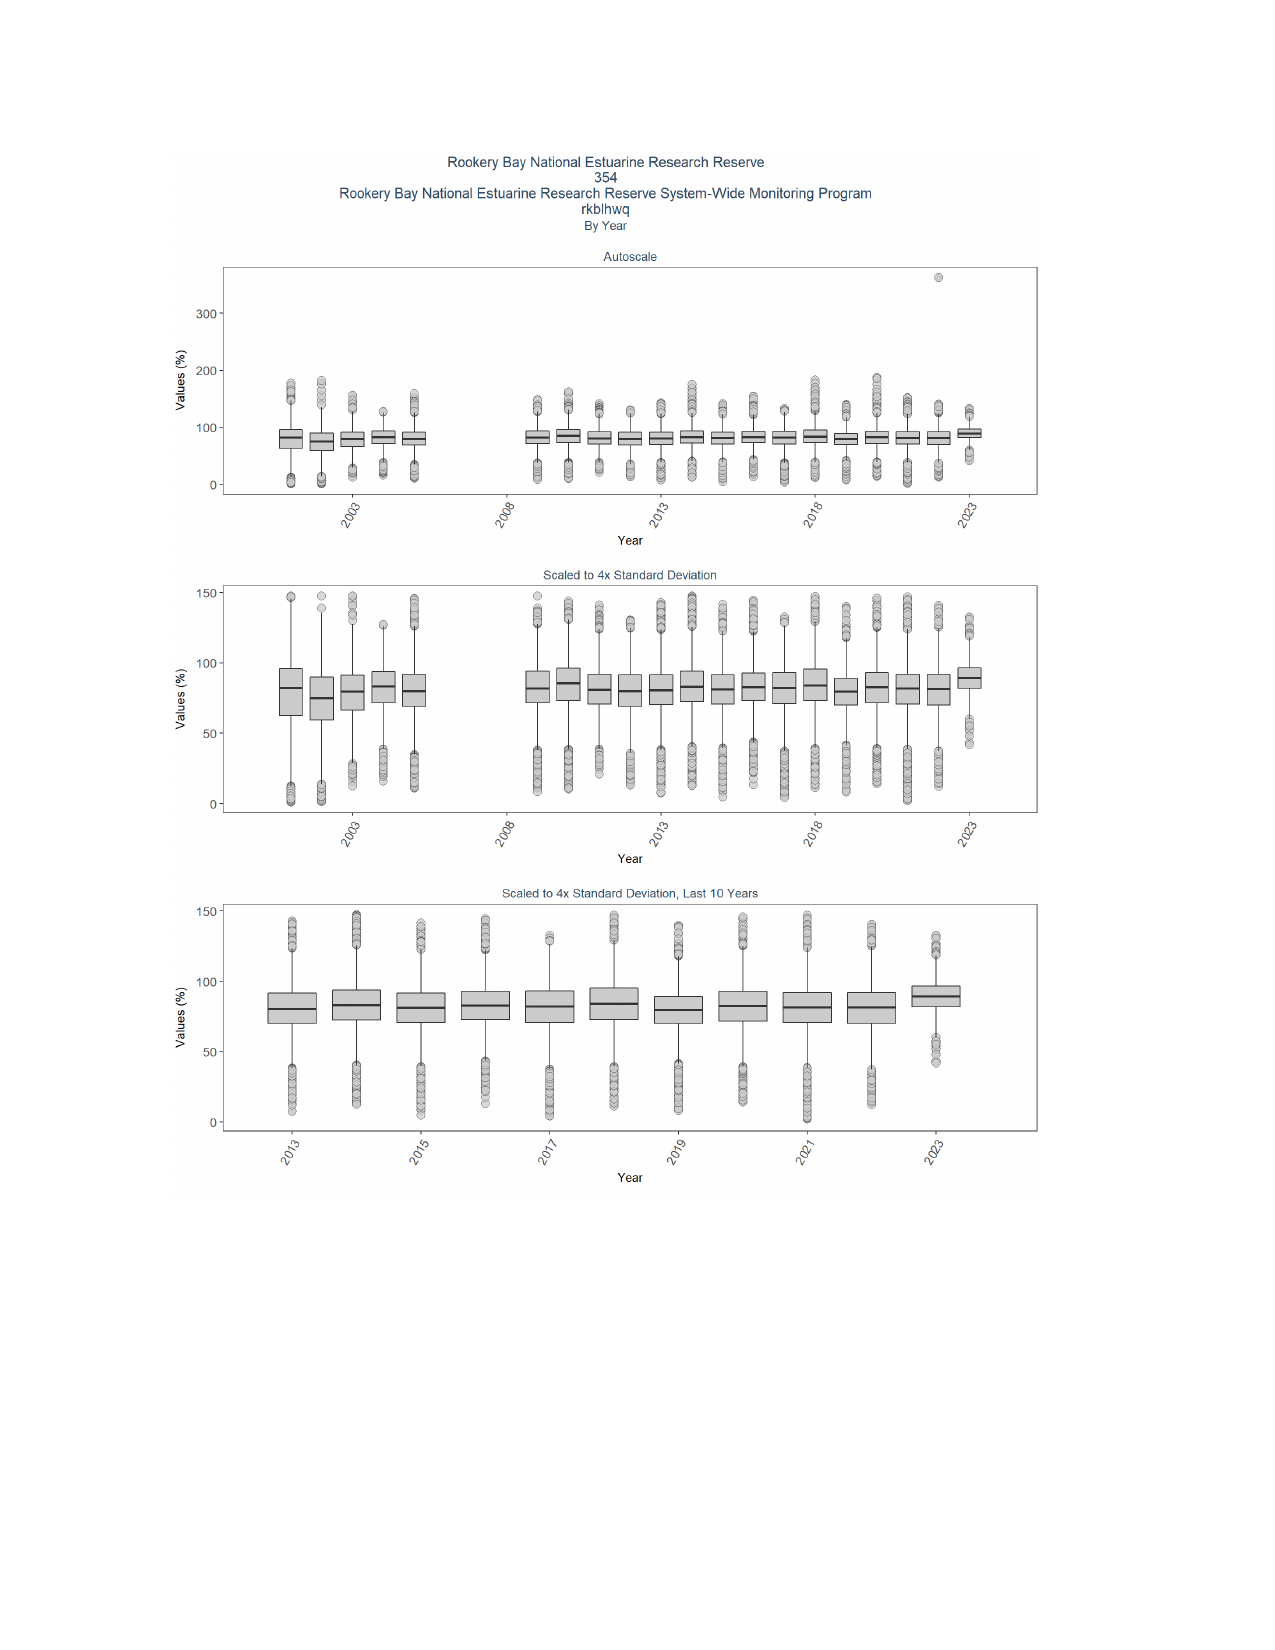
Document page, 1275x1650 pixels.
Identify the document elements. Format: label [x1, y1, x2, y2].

picture [168, 150, 1044, 1200]
